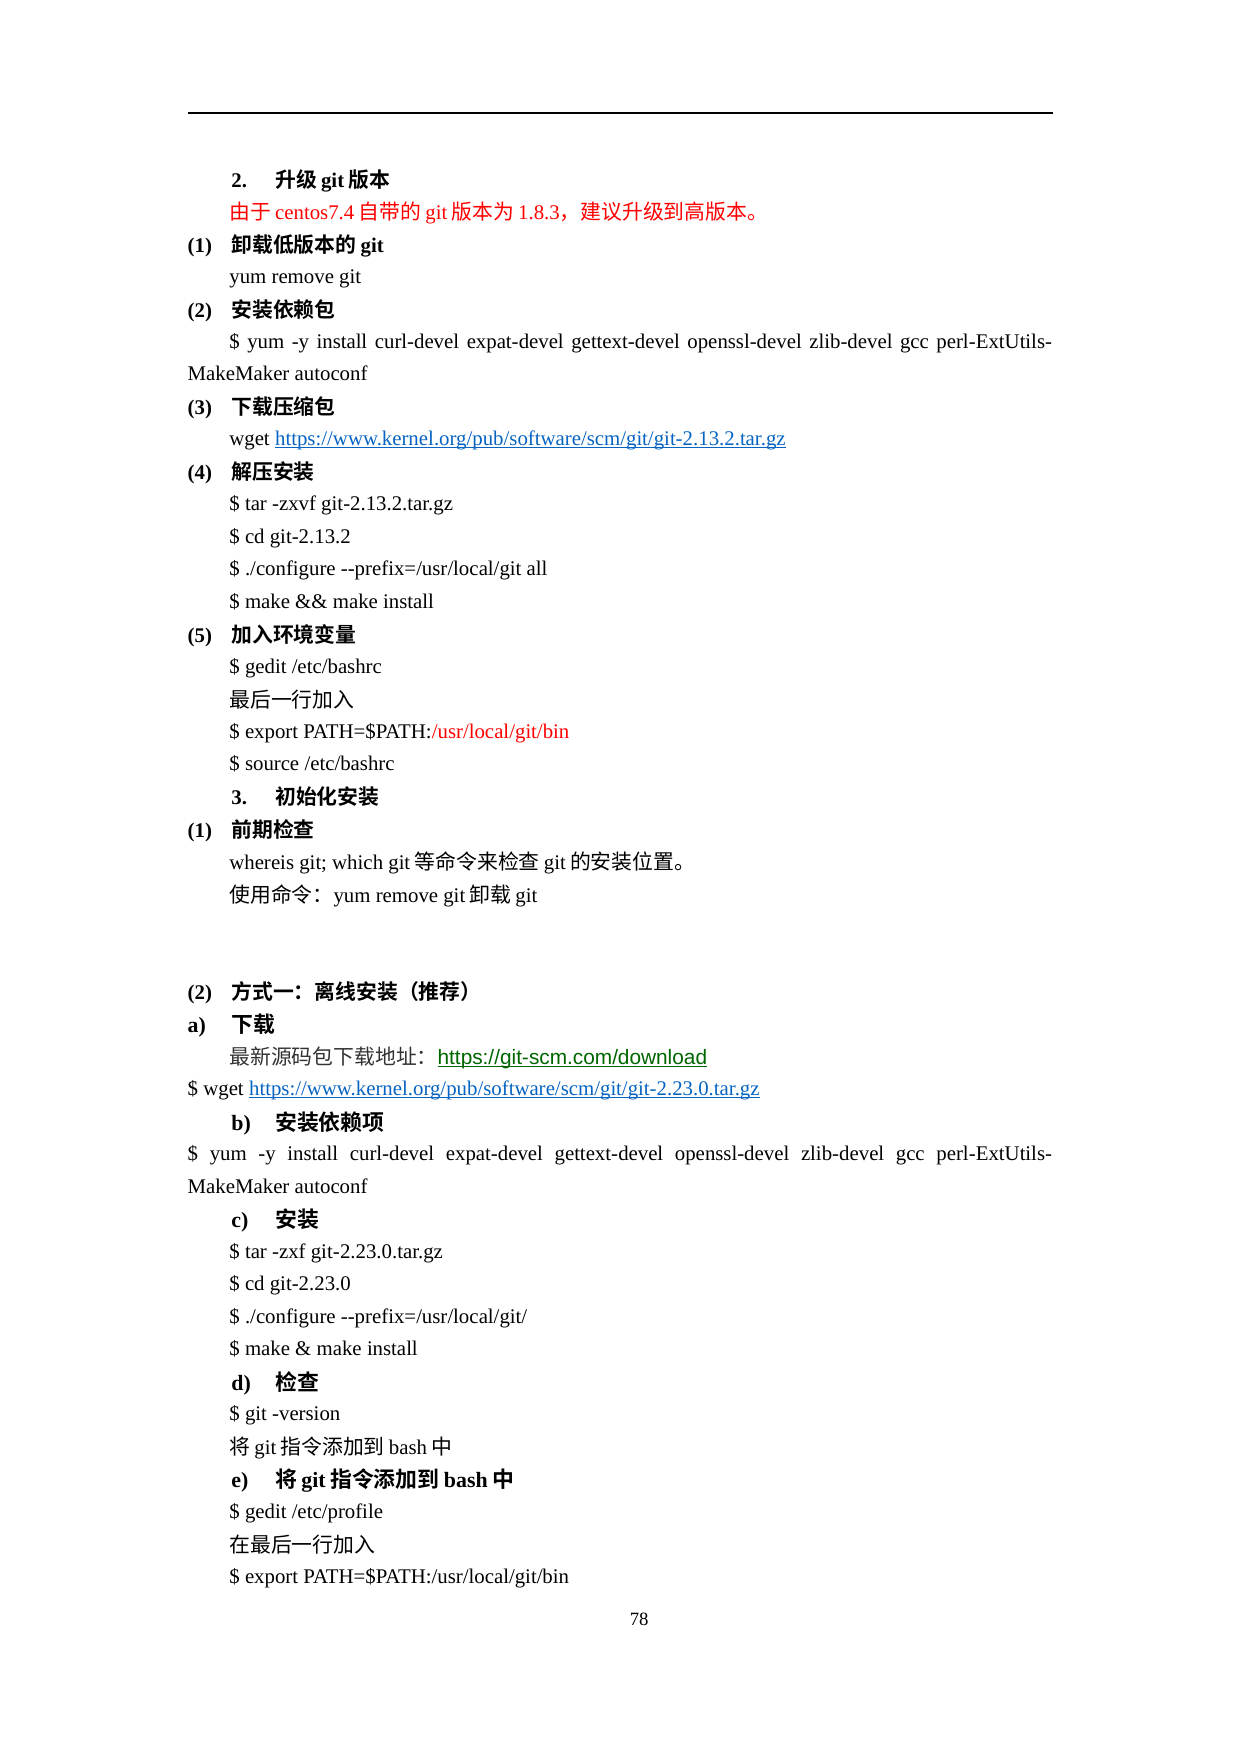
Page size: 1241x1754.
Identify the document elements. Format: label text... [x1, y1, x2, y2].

text $ export PATH=$PATH:/usr/local/git/bin [187, 1559, 1053, 1592]
text $ gedit /etc/bashrc [187, 649, 1053, 682]
text $ ./configure --prefix=/usr/local/git all [187, 552, 1053, 584]
subtitle 安装依赖项 [231, 1104, 1053, 1137]
text $ cd git-2.23.0 [187, 1267, 1053, 1299]
text $ make & make install [187, 1332, 1053, 1364]
subtitle 将git指令添加到bash中 [231, 1462, 1053, 1494]
text $ export PATH=$PATH:/usr/local/git/bin [187, 714, 1053, 747]
subtitle 下载 [187, 1007, 1053, 1039]
subtitle 下载压缩包 [187, 389, 1053, 422]
text $ yum -y install curl-devel expat-devel gettext-devel openssl-devel zlib-devel gcc perl-ExtUtils-MakeMaker autoconf [187, 1137, 1053, 1202]
subtitle 解压安装 [187, 454, 1053, 487]
text $ make && make install [187, 584, 1053, 617]
subtitle 方式一：离线安装（推荐） [187, 974, 1053, 1007]
subtitle 卸载低版本的git [187, 227, 1053, 259]
subtitle 升级git版本 [231, 162, 1053, 194]
subtitle 初始化安装 [231, 779, 1053, 812]
text $ gedit /etc/profile [187, 1494, 1053, 1527]
text 将git指令添加到bash中 [187, 1429, 1053, 1462]
text $ git -version [187, 1397, 1053, 1429]
text yum remove git [187, 259, 1053, 292]
subtitle 安装 [231, 1202, 1053, 1234]
subtitle 加入环境变量 [187, 617, 1053, 649]
subtitle 安装依赖包 [187, 292, 1053, 324]
text 最新源码包下载地址：https://git-scm.com/download [187, 1039, 1053, 1072]
subtitle 检查 [231, 1364, 1053, 1397]
text wget https://www.kernel.org/pub/software/scm/git/git-2.13.2.tar.gz [187, 422, 1053, 454]
text 由于centos7.4自带的git版本为1.8.3，建议升级到高版本。 [187, 194, 1053, 227]
text $ tar -zxvf git-2.13.2.tar.gz [187, 487, 1053, 519]
subtitle 前期检查 [187, 812, 1053, 844]
text $ source /etc/bashrc [187, 747, 1053, 779]
text $ cd git-2.13.2 [187, 519, 1053, 552]
text $ ./configure --prefix=/usr/local/git/ [187, 1299, 1053, 1332]
text 在最后一行加入 [187, 1527, 1053, 1559]
text 最后一行加入 [187, 682, 1053, 714]
text whereis git; which git等命令来检查git的安装位置。 [187, 844, 1053, 877]
text $ tar -zxf git-2.23.0.tar.gz [187, 1234, 1053, 1267]
text $ wget https://www.kernel.org/pub/software/scm/git/git-2.23.0.tar.gz [187, 1072, 1053, 1104]
text $ yum -y install curl-devel expat-devel gettext-devel openssl-devel zlib-devel gcc perl-ExtUtils-MakeMaker autoconf [187, 324, 1053, 389]
text 使用命令：yum remove git卸载git [187, 877, 1053, 909]
